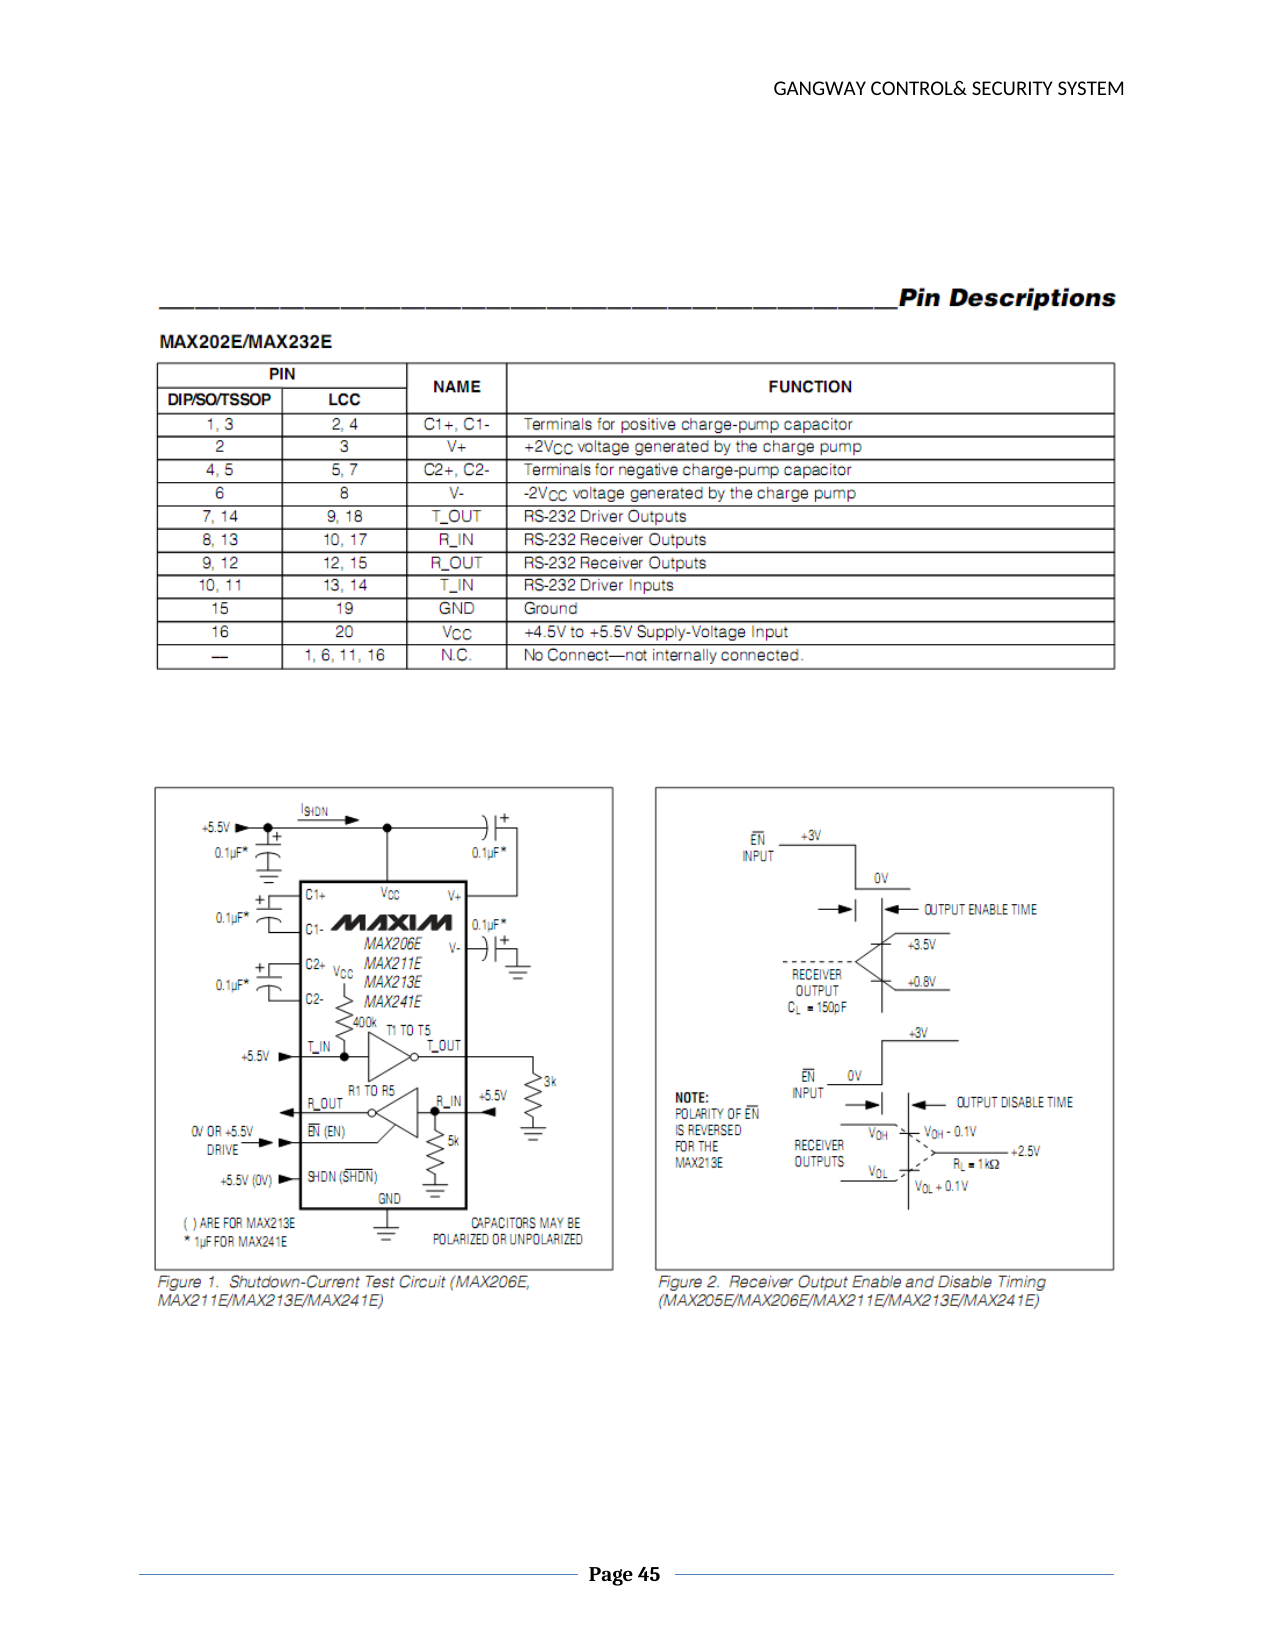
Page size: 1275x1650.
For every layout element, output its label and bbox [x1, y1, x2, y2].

picture [150, 759, 1125, 1328]
picture [150, 270, 1125, 685]
